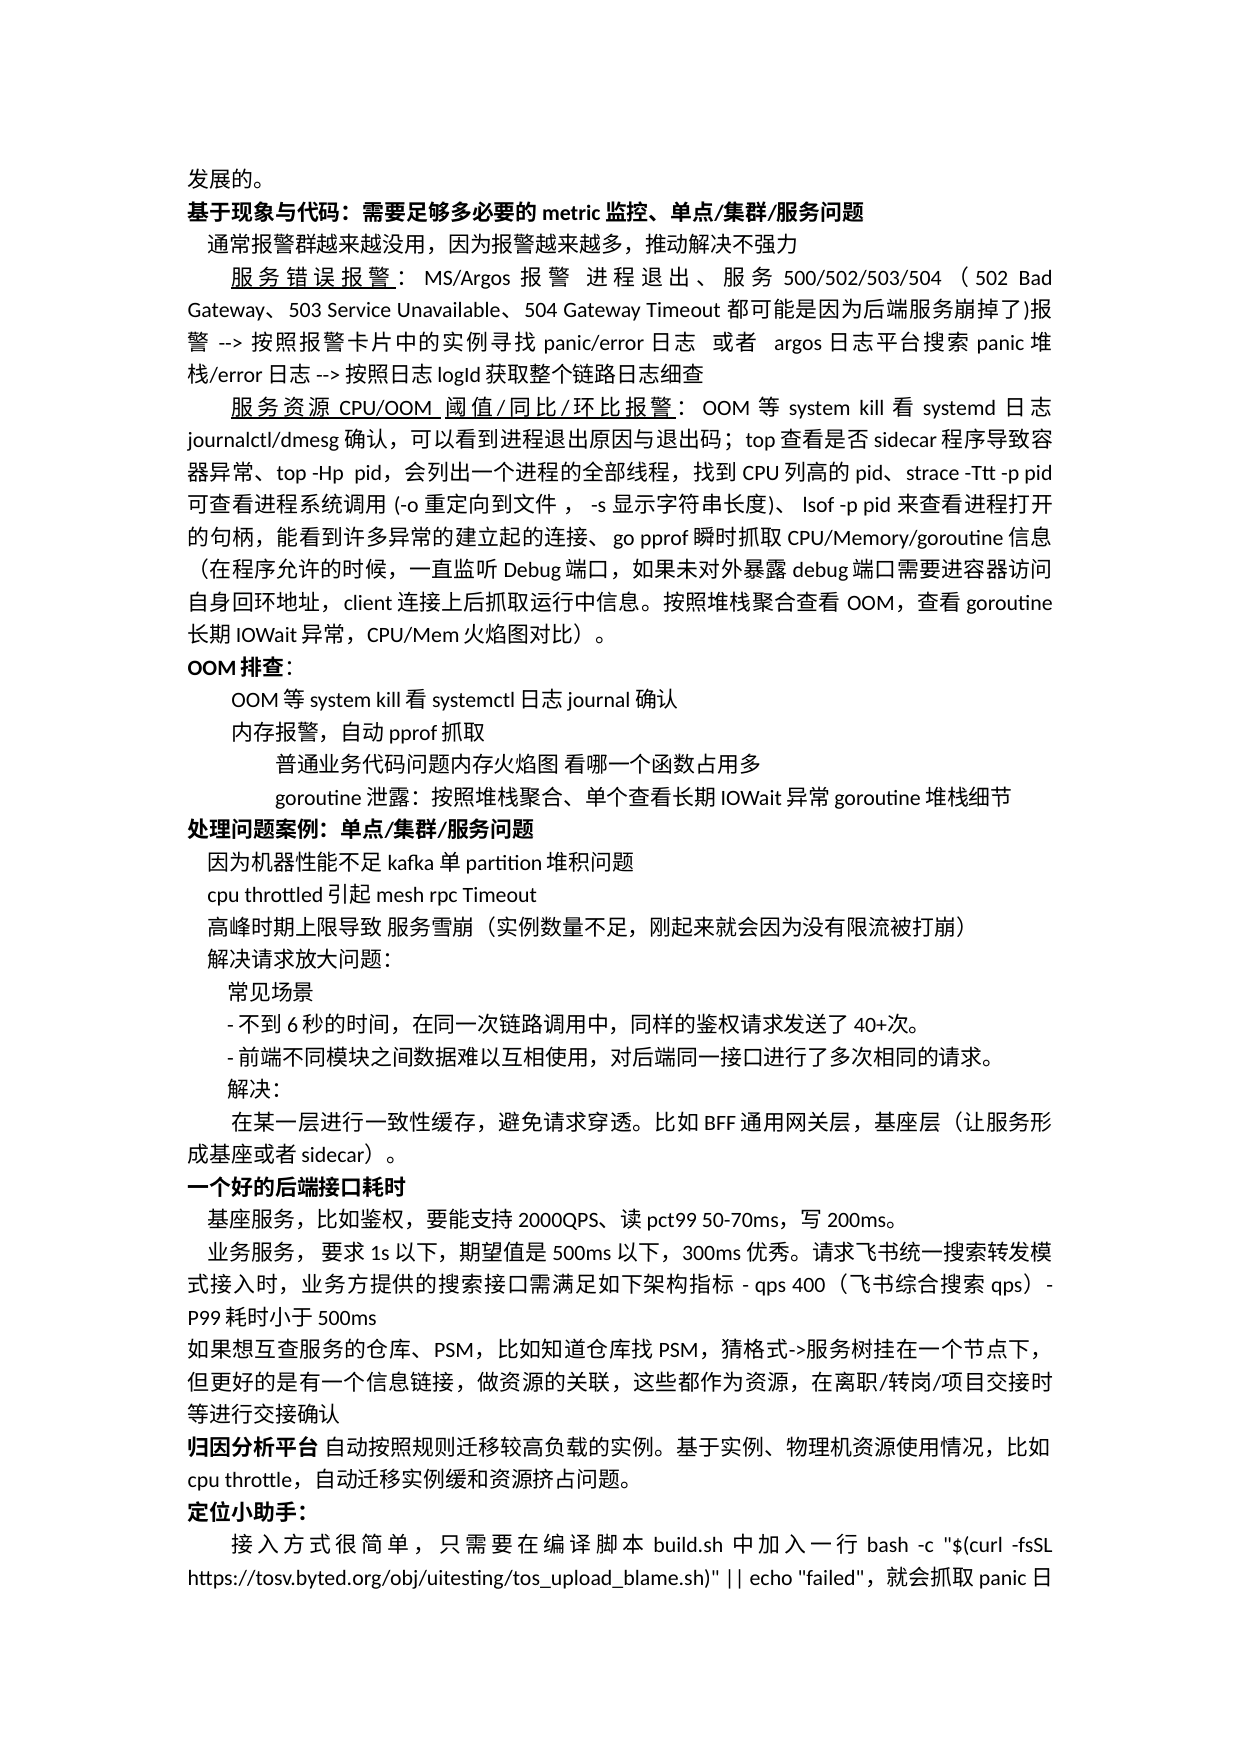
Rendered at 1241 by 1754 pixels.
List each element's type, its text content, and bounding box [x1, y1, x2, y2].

text 解决请求放大问题： [187, 942, 1053, 974]
text 如果想互查服务的仓库、PSM，比如知道仓库找PSM，猜格式->服务树挂在一个节点下，但更好的是有一个信息链接，做资源的关联，这些都作为资源，在离职/转岗/项目交接时等进行交接确认 [187, 1332, 1053, 1429]
text 因为机器性能不足 kafka 单partition堆积问题 [187, 844, 1053, 877]
text 归因分析平台 自动按照规则迁移较高负载的实例。基于实例、物理机资源使用情况，比如cpu throttle，自动迁移实例缓和资源挤占问题。 [187, 1429, 1053, 1494]
text 内存报警，自动pprof抓取 [187, 714, 1053, 747]
text 高峰时期上限导致 服务雪崩（实例数量不足，刚起来就会因为没有限流被打崩） [187, 909, 1053, 942]
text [187, 162, 1053, 194]
text 在某一层进行一致性缓存，避免请求穿透。比如BFF通用网关层，基座层（让服务形成基座或者sidecar）。 [187, 1104, 1053, 1169]
text - 不到6秒的时间，在同一次链路调用中，同样的鉴权请求发送了40+次。 [187, 1007, 1053, 1039]
text 处理问题案例：单点/集群/服务问题 [187, 812, 1053, 844]
text OOM排查： [187, 649, 1053, 682]
text 服务错误报警：MS/Argos报警 进程退出、服务500/502/503/504（502 Bad Gateway、503 Service Unavailable、504 Gateway Timeout 都可能是因为后端服务崩掉了)报警 --> 按照报警卡片中的实例寻找panic/error日志 或者 argos日志平台搜索panic堆栈/error日志 --> 按照日志logId获取整个链路日志细查 [187, 259, 1053, 389]
text cpu throttled引起mesh rpc Timeout [187, 877, 1053, 909]
text 服务资源CPU/OOM 阈值/同比/环比报警：OOM等system kill看systemd日志journalctl/dmesg确认，可以看到进程退出原因与退出码；top查看是否sidecar程序导致容器异常、top -Hp pid，会列出一个进程的全部线程，找到CPU列高的pid、strace -Ttt -p pid 可查看进程系统调用 (-o 重定向到文件 ， -s 显示字符串长度)、 lsof -p pid 来查看进程打开的句柄，能看到许多异常的建立起的连接、go pprof瞬时抓取CPU/Memory/goroutine信息（在程序允许的时候，一直监听Debug端口，如果未对外暴露debug端口需要进容器访问自身回环地址，client连接上后抓取运行中信息。按照堆栈聚合查看OOM，查看goroutine长期IOWait异常，CPU/Mem火焰图对比）。 [187, 389, 1053, 649]
text 解决： [187, 1072, 1053, 1104]
text 普通业务代码问题内存火焰图 看哪一个函数占用多 [187, 747, 1053, 779]
text 基于现象与代码：需要足够多必要的metric监控、单点/集群/服务问题 [187, 194, 1053, 227]
text 基座服务，比如鉴权，要能支持2000QPS、读pct99 50-70ms，写200ms。 [187, 1202, 1053, 1234]
text OOM等system kill看systemctl日志journal确认 [187, 682, 1053, 714]
text 一个好的后端接口耗时 [187, 1169, 1053, 1202]
text - 前端不同模块之间数据难以互相使用，对后端同一接口进行了多次相同的请求。 [187, 1039, 1053, 1072]
text 通常报警群越来越没用，因为报警越来越多，推动解决不强力 [187, 227, 1053, 259]
text 常见场景 [187, 974, 1053, 1007]
text 定位小助手： [187, 1494, 1053, 1527]
text goroutine泄露：按照堆栈聚合、单个查看长期IOWait异常goroutine堆栈细节 [187, 779, 1053, 812]
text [187, 1527, 1053, 1592]
text 业务服务， 要求1s以下，期望值是 500ms 以下，300ms 优秀。请求飞书统一搜索转发模式接入时，业务方提供的搜索接口需满足如下架构指标 - qps 400（飞书综合搜索qps）- P99耗时小于500ms [187, 1234, 1053, 1332]
